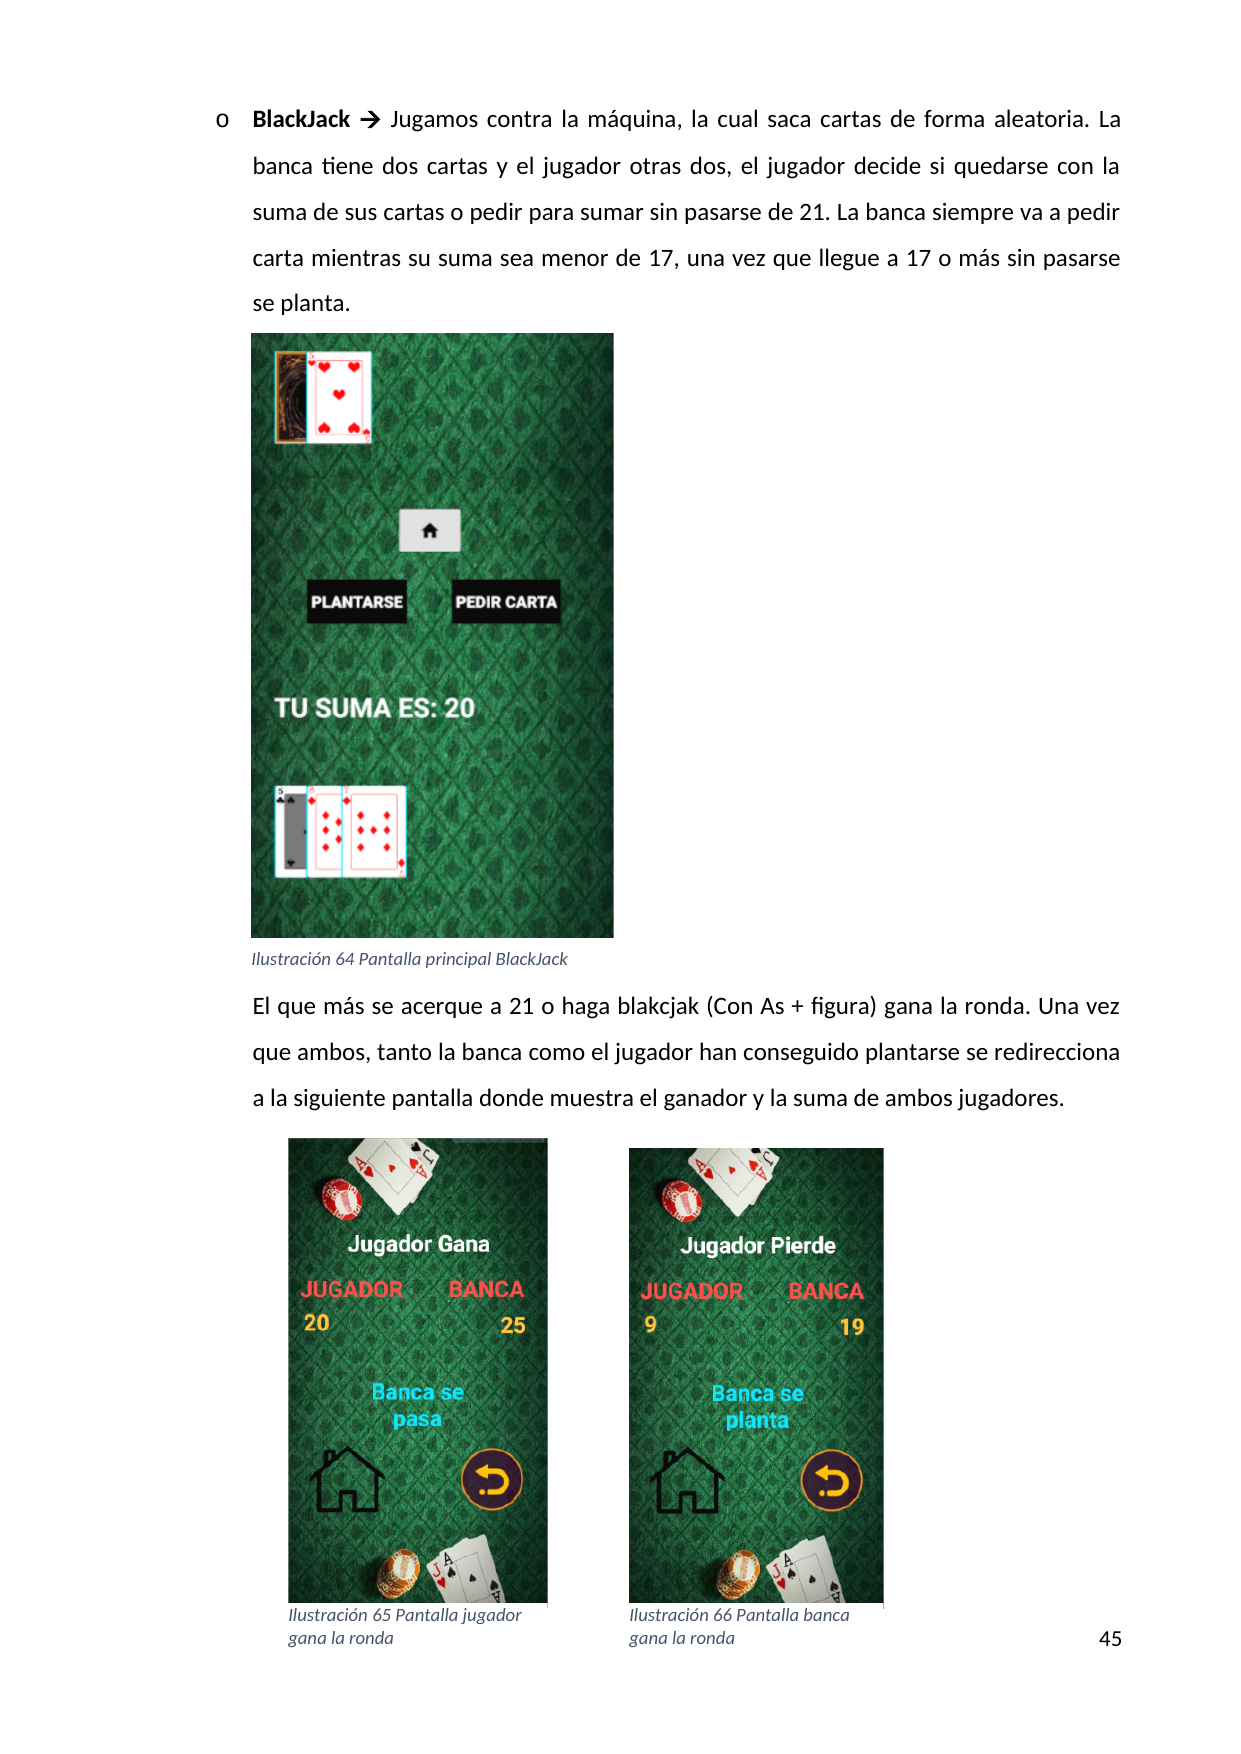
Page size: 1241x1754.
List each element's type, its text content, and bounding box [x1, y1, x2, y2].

picture [288, 1138, 548, 1603]
picture [629, 1148, 884, 1603]
list BlackJack Jugamos contra la máquina, la cual saca cartas de forma aleatoria. La banca tiene dos cartas y el jugador otras dos, el jugador decide si quedarse con la suma de sus cartas o pedir para sumar sin pasarse de 21. La banca siempre va a pedir carta mientras su suma sea menor de 17, una vez que llegue a 17 o más sin pasarse se planta. [215, 103, 1122, 318]
text El que más se acerque a 21 o haga blakcjak (Con As + figura) gana la ronda. Una vez que ambos, tanto la banca como el jugador han conseguido plantarse se redirecciona a la siguiente pantalla donde muestra el ganador y la suma de ambos jugadores. [252, 990, 1122, 1112]
picture [251, 333, 614, 938]
